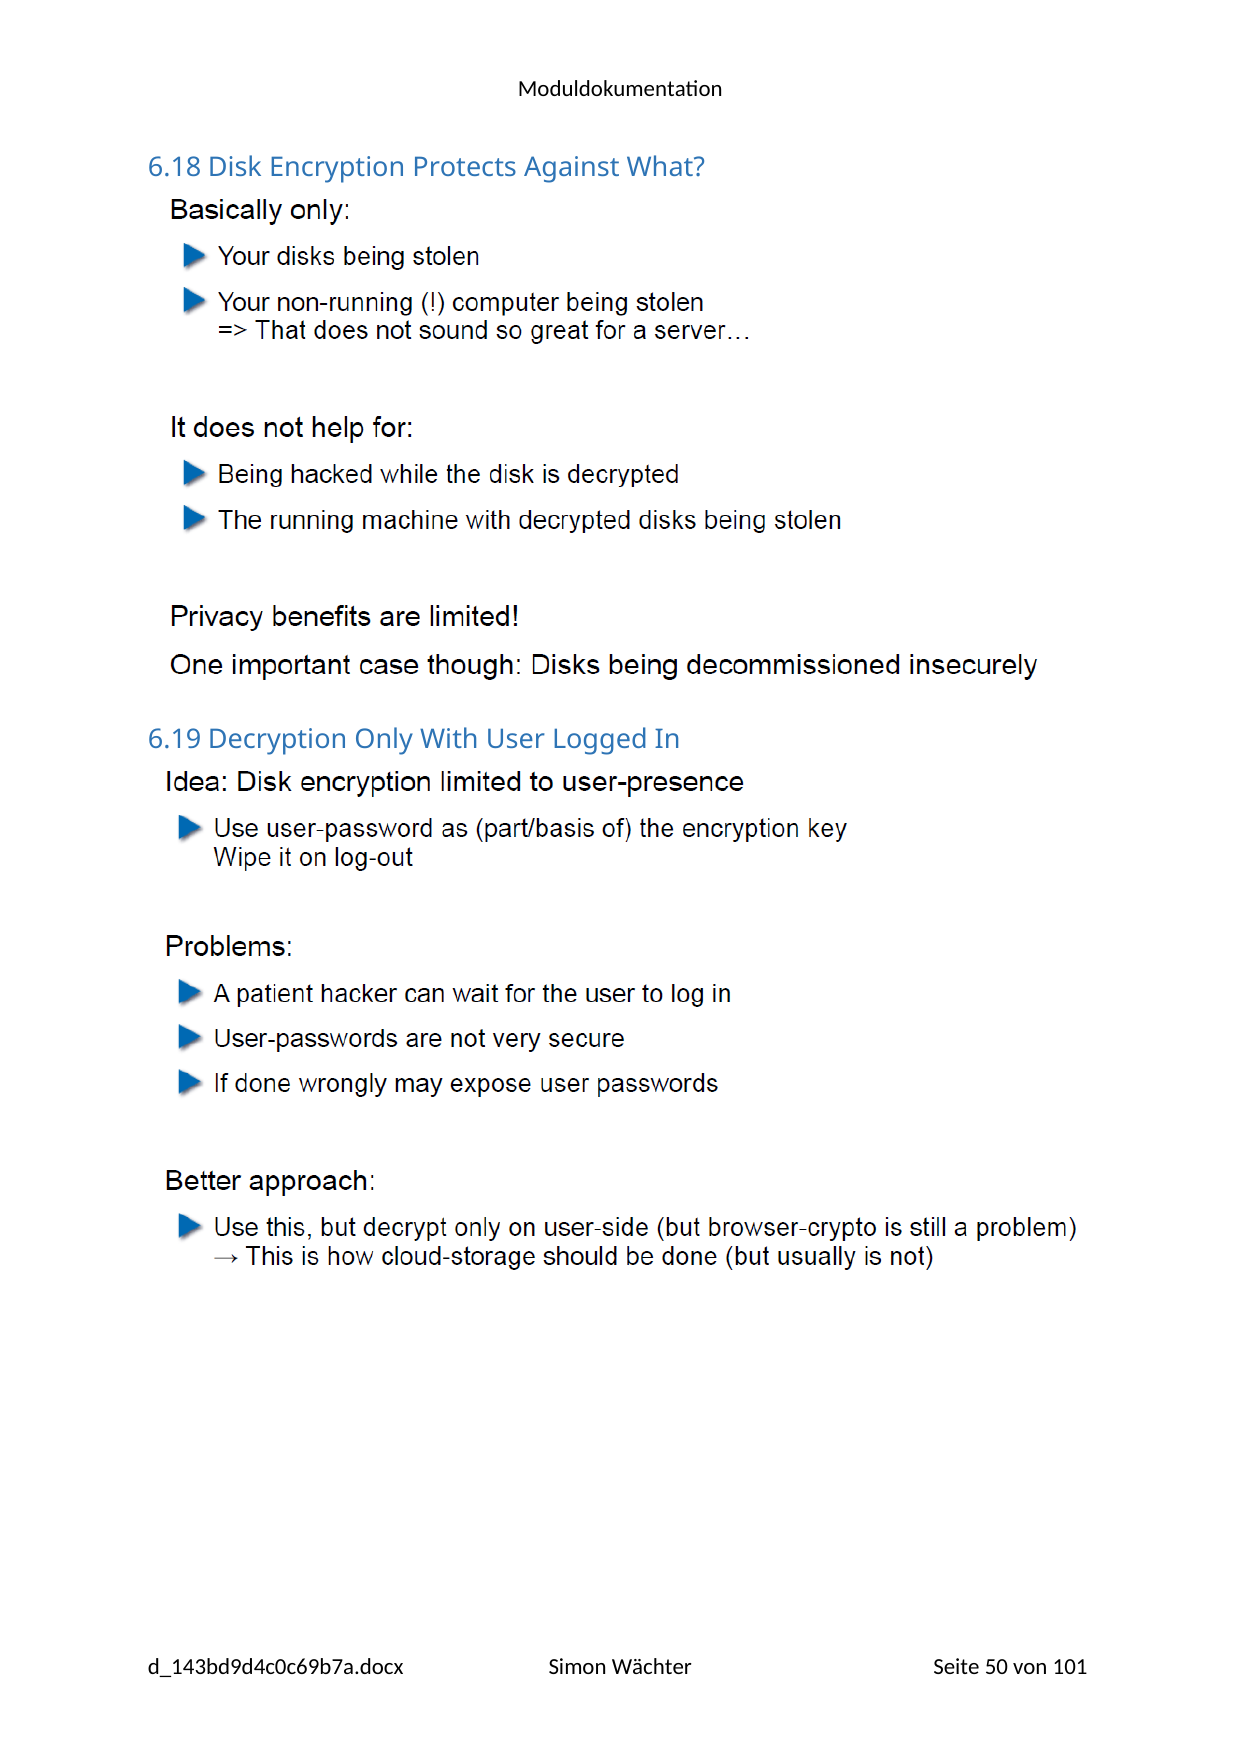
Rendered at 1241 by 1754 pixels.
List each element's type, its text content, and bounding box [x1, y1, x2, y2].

picture [147, 187, 1093, 701]
subtitle Decryption Only With User Logged In [148, 720, 1093, 757]
picture [147, 759, 1093, 1286]
subtitle Disk Encryption Protects Against What? [148, 148, 1093, 184]
